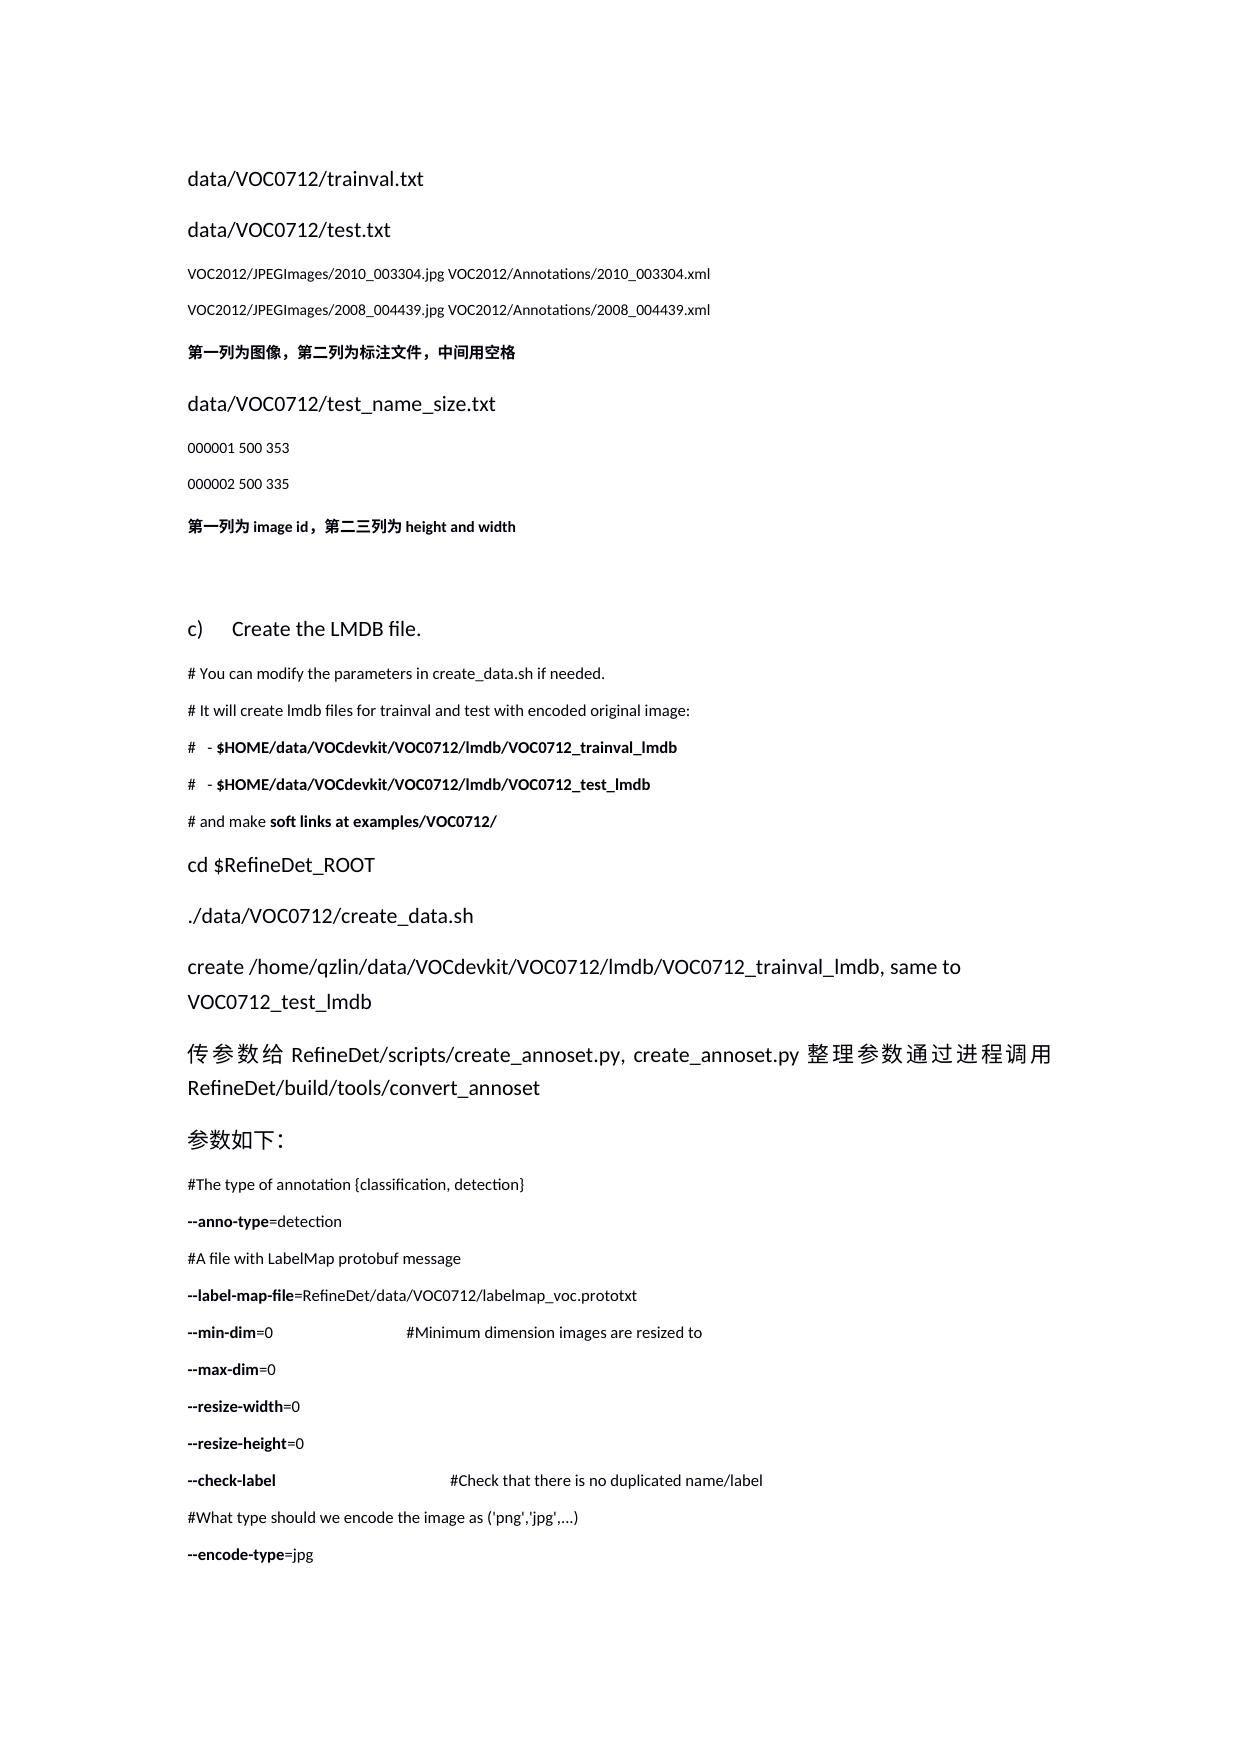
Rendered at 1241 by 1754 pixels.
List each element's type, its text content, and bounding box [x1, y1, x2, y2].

text --resize-height=0 [187, 1433, 1053, 1454]
text 000002 500 335 [187, 474, 1053, 493]
text --encode-type=jpg [187, 1544, 1053, 1565]
text data/VOC0712/trainval.txt [187, 162, 1053, 194]
text # You can modify the parameters in create_data.sh if needed. [187, 663, 1053, 683]
text #The type of annotation {classification, detection} [187, 1174, 1053, 1195]
text data/VOC0712/test_name_size.txt [187, 387, 1053, 419]
text 第一列为图像，第二列为标注文件，中间用空格 [187, 336, 1053, 368]
text --min-dim=0 #Minimum dimension images are resized to [187, 1322, 1053, 1343]
text create /home/qzlin/data/VOCdevkit/VOC0712/lmdb/VOC0712_trainval_lmdb, same to VOC0712_test_lmdb [187, 950, 1053, 1018]
text ./data/VOC0712/create_data.sh [187, 899, 1053, 932]
text VOC2012/JPEGImages/2008_004439.jpg VOC2012/Annotations/2008_004439.xml [187, 300, 1053, 319]
text 传参数给RefineDet/scripts/create_annoset.py, create_annoset.py整理参数通过进程调用RefineDet/build/tools/convert_annoset [187, 1037, 1053, 1104]
text 参数如下： [187, 1123, 1053, 1155]
text #A file with LabelMap protobuf message [187, 1248, 1053, 1269]
text --max-dim=0 [187, 1359, 1053, 1380]
text cd $RefineDet_ROOT [187, 848, 1053, 880]
list Create the LMDB file. [187, 612, 1053, 644]
text --check-label #Check that there is no duplicated name/label [187, 1470, 1053, 1491]
text VOC2012/JPEGImages/2010_003304.jpg VOC2012/Annotations/2010_003304.xml [187, 264, 1053, 283]
text --label-map-file=RefineDet/data/VOC0712/labelmap_voc.prototxt [187, 1286, 1053, 1306]
text # - $HOME/data/VOCdevkit/VOC0712/lmdb/VOC0712_trainval_lmdb [187, 737, 1053, 757]
text 000001 500 353 [187, 438, 1053, 457]
text --resize-width=0 [187, 1396, 1053, 1417]
text #What type should we encode the image as ('png','jpg',...) [187, 1507, 1053, 1528]
text data/VOC0712/test.txt [187, 213, 1053, 246]
text --anno-type=detection [187, 1212, 1053, 1232]
text # It will create lmdb files for trainval and test with encoded original image: [187, 700, 1053, 720]
text # - $HOME/data/VOCdevkit/VOC0712/lmdb/VOC0712_test_lmdb [187, 774, 1053, 794]
text # and make soft links at examples/VOC0712/ [187, 811, 1053, 831]
text 第一列为image id，第二三列为height and width [187, 509, 1053, 542]
